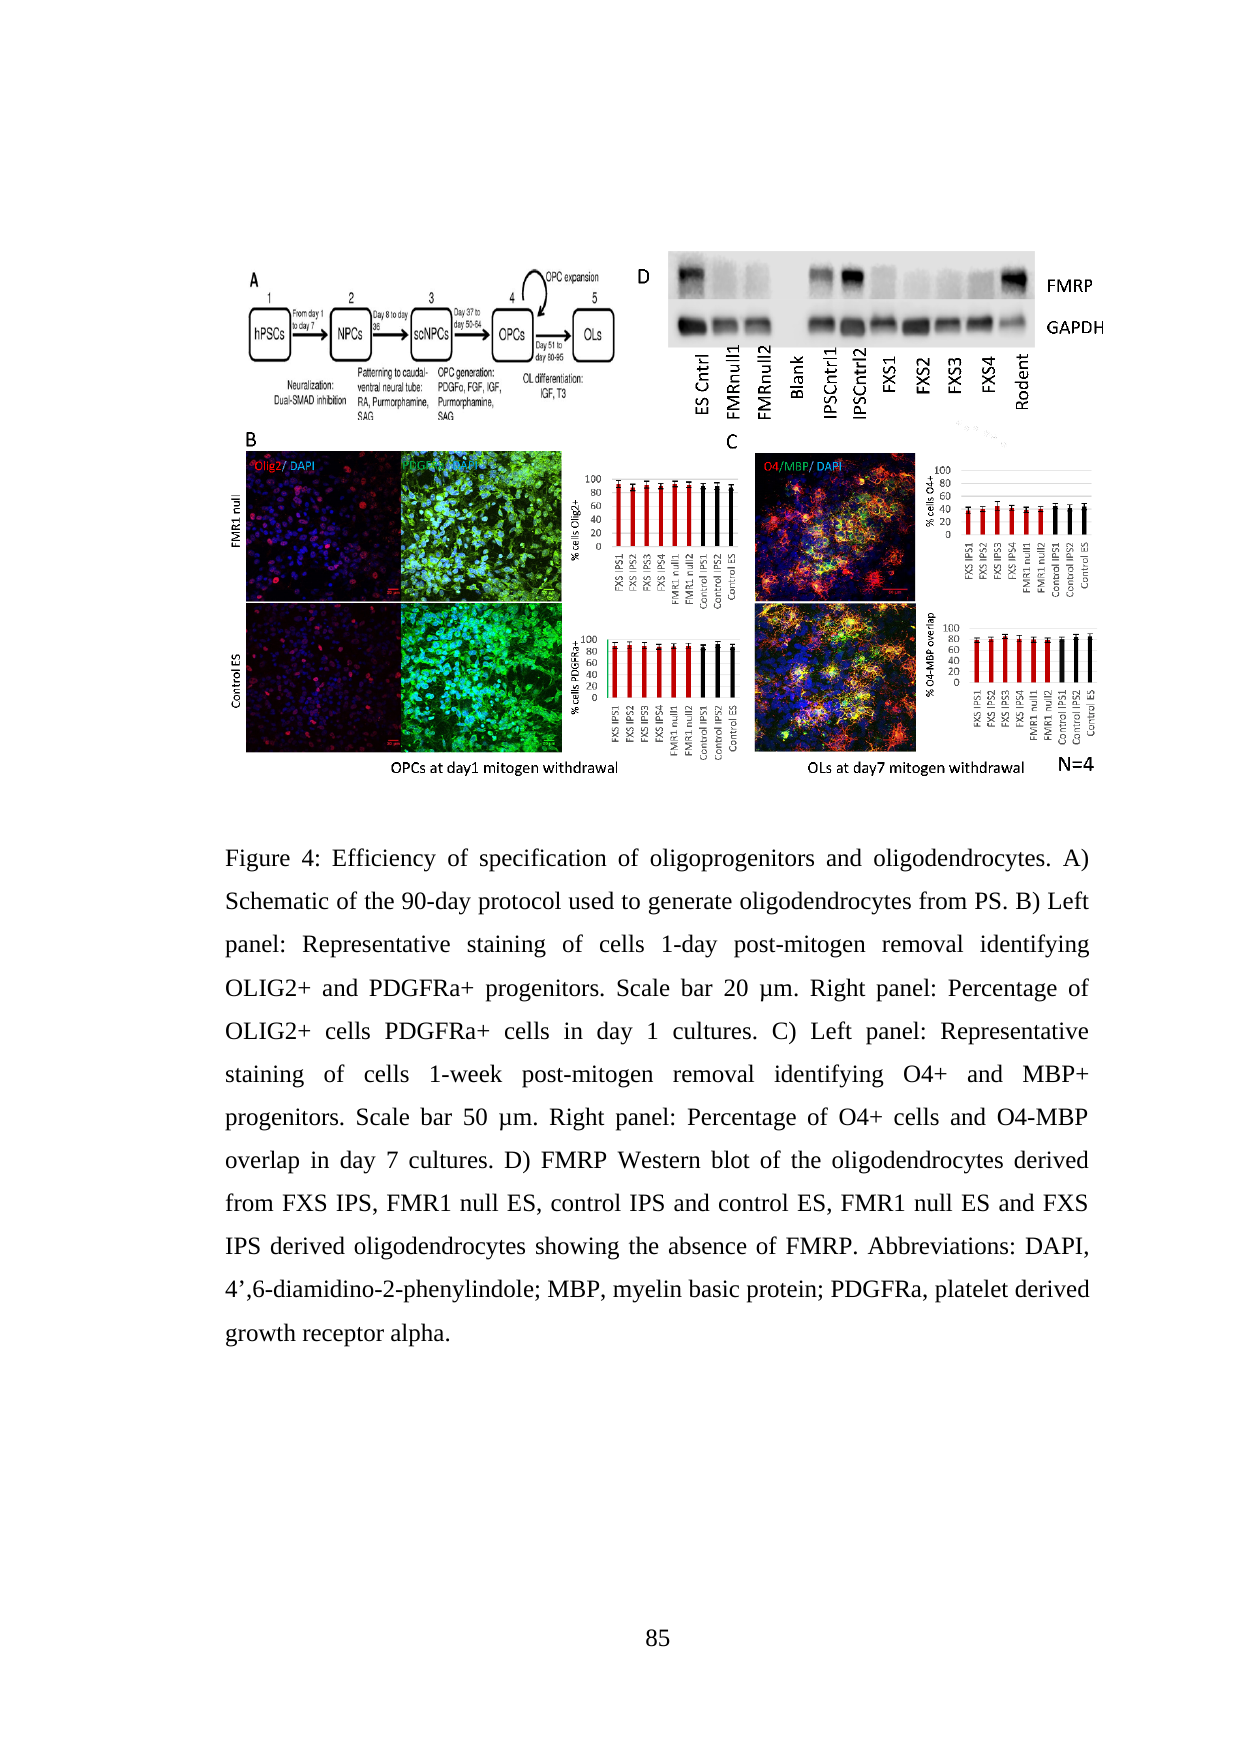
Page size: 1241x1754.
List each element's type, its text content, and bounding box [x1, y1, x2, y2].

text Figure 4: Efficiency of specification of oligoprogenitors and oligodendrocytes. A) Schematic of the 90-day protocol used to generate oligodendrocytes from PS. B) Left panel: Representative staining of cells 1-day post-mitogen removal identifying OLIG2+ and PDGFRa+ progenitors. Scale bar 20 µm. Right panel: Percentage of OLIG2+ cells PDGFRa+ cells in day 1 cultures. C) Left panel: Representative staining of cells 1-week post-mitogen removal identifying O4+ and MBP+ progenitors. Scale bar 50 µm. Right panel: Percentage of O4+ cells and O4-MBP overlap in day 7 cultures. D) FMRP Western blot of the oligodendrocytes derived from FXS IPS, FMR1 null ES, control IPS and control ES, FMR1 null ES and FXS IPS derived oligodendrocytes showing the absence of FMRP. Abbreviations: DAPI, 4’,6-diamidino-2-phenylindole; MBP, myelin basic protein; PDGFRa, platelet derived growth receptor alpha. [225, 843, 1090, 1346]
picture [225, 245, 1109, 777]
